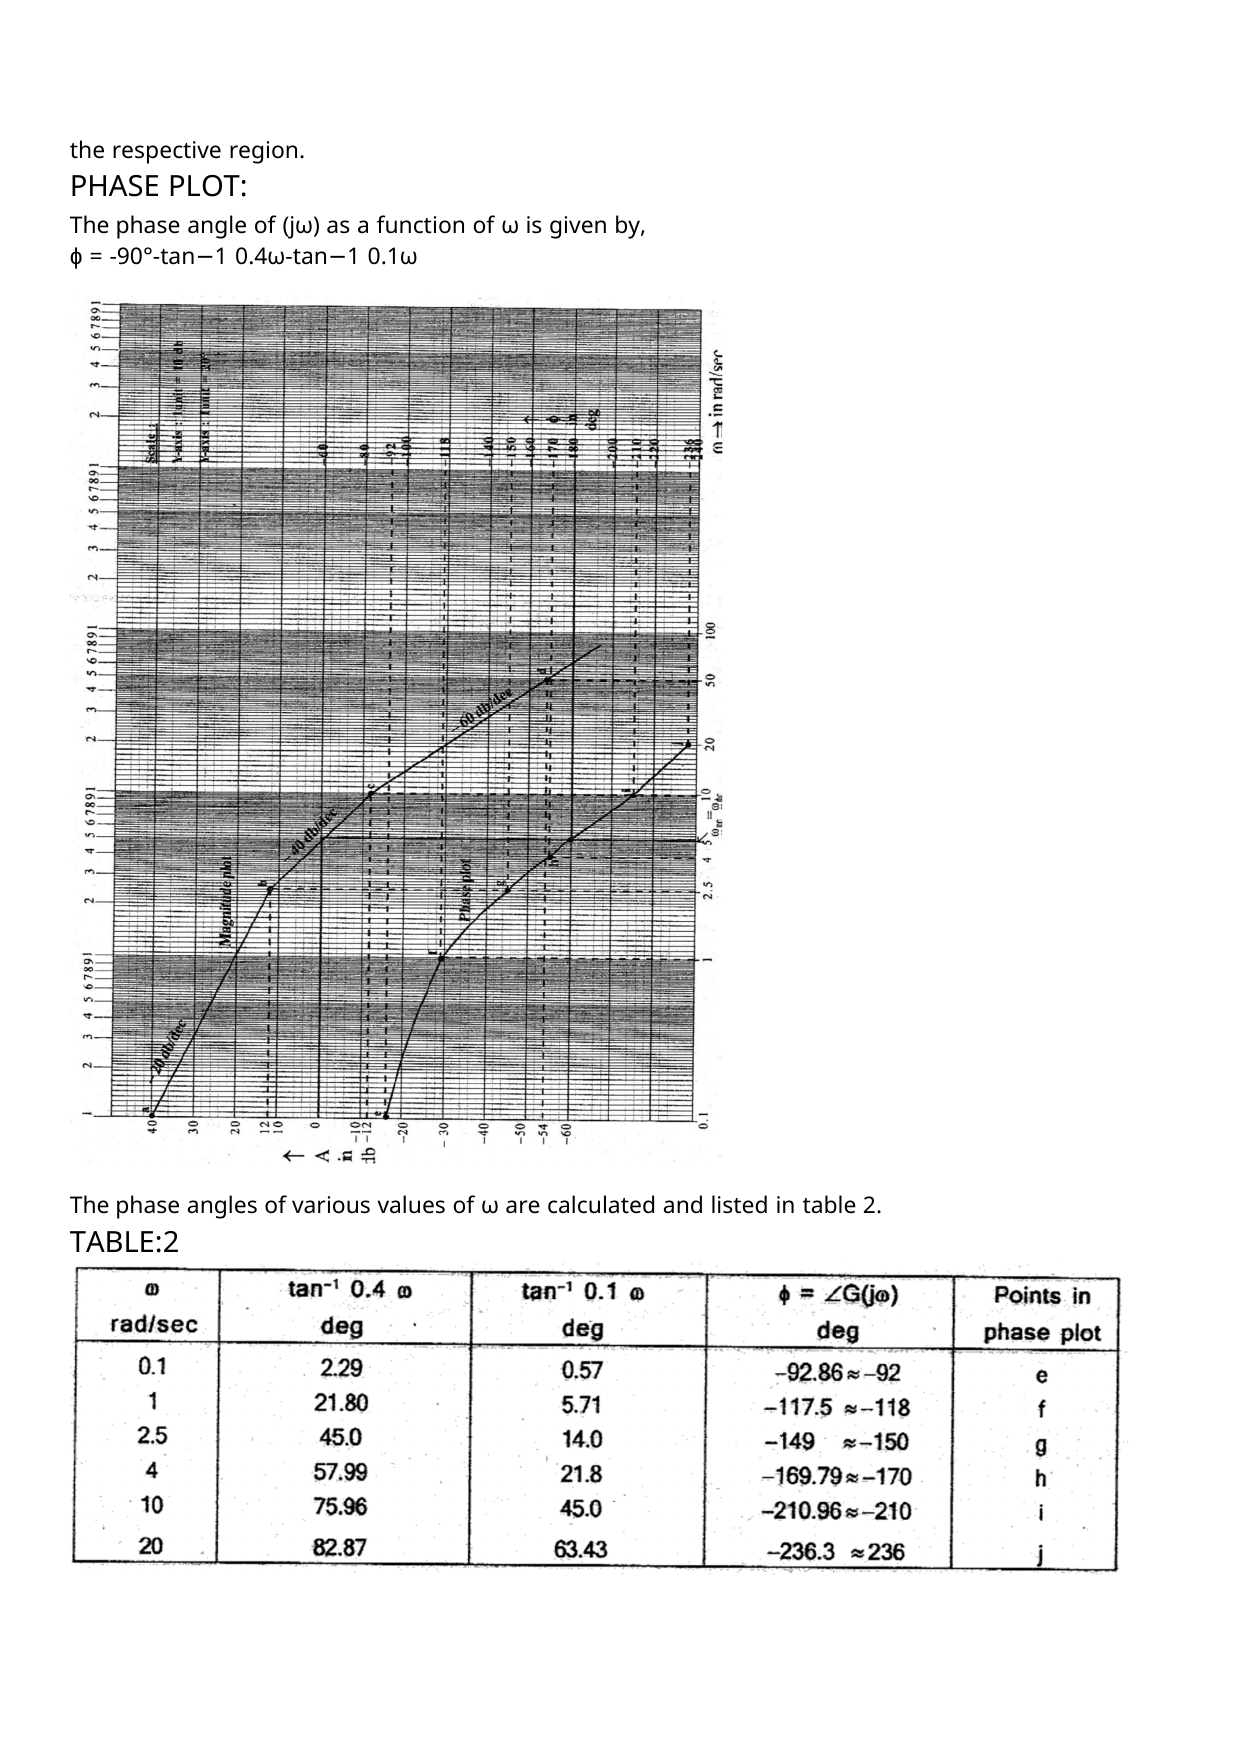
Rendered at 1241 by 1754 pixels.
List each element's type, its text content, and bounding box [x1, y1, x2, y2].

text the respective region. [69, 134, 1186, 165]
picture [68, 295, 723, 1164]
picture [68, 1263, 1129, 1575]
text The phase angle of (jω) as a function of ω is given by, [69, 209, 1186, 240]
text ɸ = -90°-tan−1 0.4ω-tan−1 0.1ω [69, 240, 1186, 272]
subtitle TABLE:2 [69, 1221, 1186, 1261]
subtitle PHASE PLOT: [69, 165, 1186, 205]
